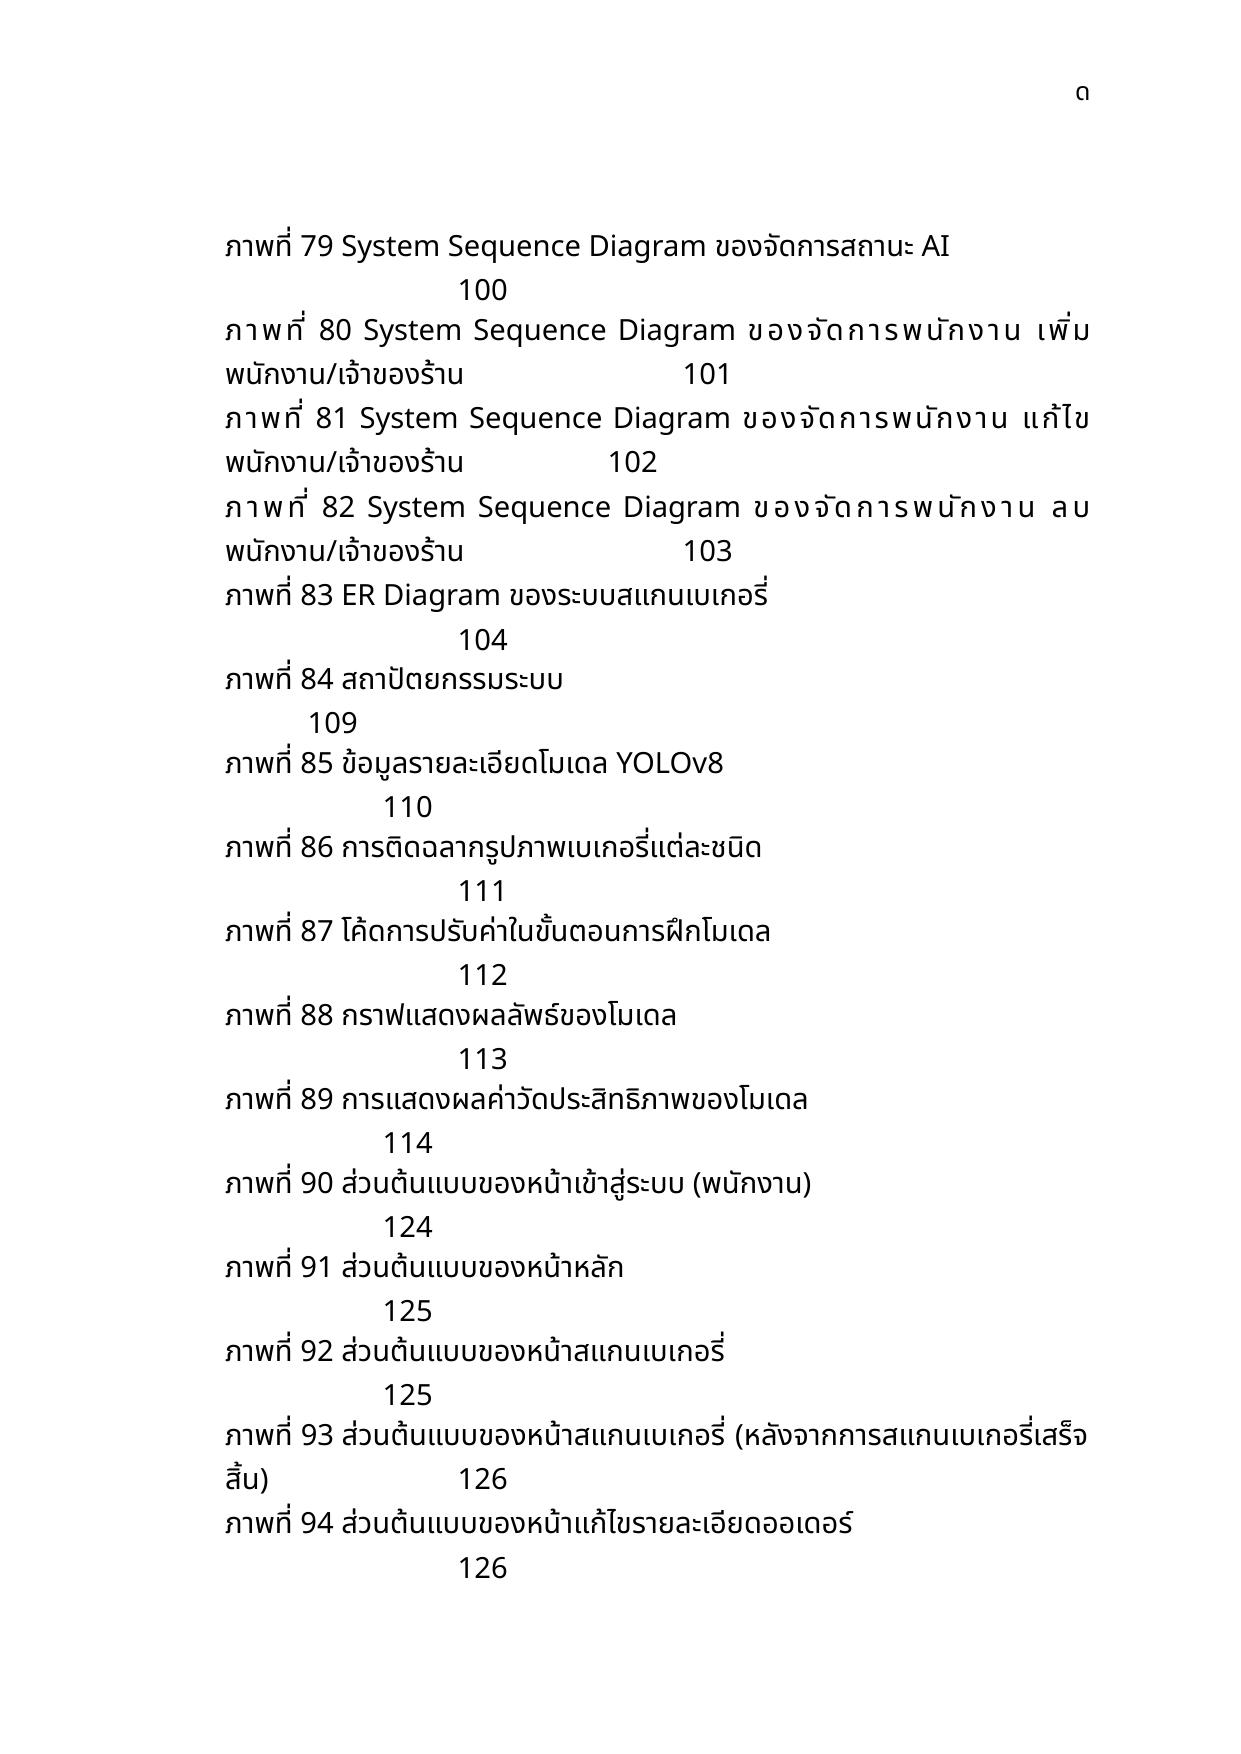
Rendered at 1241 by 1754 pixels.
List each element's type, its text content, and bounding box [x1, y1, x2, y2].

text ภาพที่ 83 ER Diagram ของระบบสแกนเบเกอรี่ 104 [225, 574, 1090, 658]
text ภาพที่ 90 ส่วนต้นแบบของหน้าเข้าสู่ระบบ (พนักงาน) 124 [225, 1162, 1090, 1246]
text ภาพที่ 79 System Sequence Diagram ของจัดการสถานะ AI 100 [225, 225, 1090, 309]
text ภาพที่ 93 ส่วนต้นแบบของหน้าสแกนเบเกอรี่ (หลังจากการสแกนเบเกอรี่เสร็จสิ้น) 126 [225, 1414, 1090, 1503]
text ภาพที่ 84 สถาปัตยกรรมระบบ 109 [225, 658, 1090, 742]
text ภาพที่ 82 System Sequence Diagram ของจัดการพนักงาน ลบพนักงาน/เจ้าของร้าน 103 [225, 486, 1090, 574]
text ภาพที่ 81 System Sequence Diagram ของจัดการพนักงาน แก้ไขพนักงาน/เจ้าของร้าน 102 [225, 397, 1090, 486]
text ภาพที่ 88 กราฟแสดงผลลัพธ์ของโมเดล 113 [225, 994, 1090, 1078]
text ภาพที่ 89 การแสดงผลค่าวัดประสิทธิภาพของโมเดล 114 [225, 1078, 1090, 1162]
text ภาพที่ 85 ข้อมูลรายละเอียดโมเดล YOLOv8 110 [225, 742, 1090, 826]
text ภาพที่ 87 โค้ดการปรับค่าในขั้นตอนการฝึกโมเดล 112 [225, 910, 1090, 994]
text ภาพที่ 91 ส่วนต้นแบบของหน้าหลัก 125 [225, 1246, 1090, 1330]
text ภาพที่ 86 การติดฉลากรูปภาพเบเกอรี่แต่ละชนิด 111 [225, 826, 1090, 910]
text ภาพที่ 94 ส่วนต้นแบบของหน้าแก้ไขรายละเอียดออเดอร์ 126 [225, 1503, 1090, 1587]
text ภาพที่ 80 System Sequence Diagram ของจัดการพนักงาน เพิ่มพนักงาน/เจ้าของร้าน 101 [225, 309, 1090, 397]
text ภาพที่ 92 ส่วนต้นแบบของหน้าสแกนเบเกอรี่ 125 [225, 1330, 1090, 1414]
